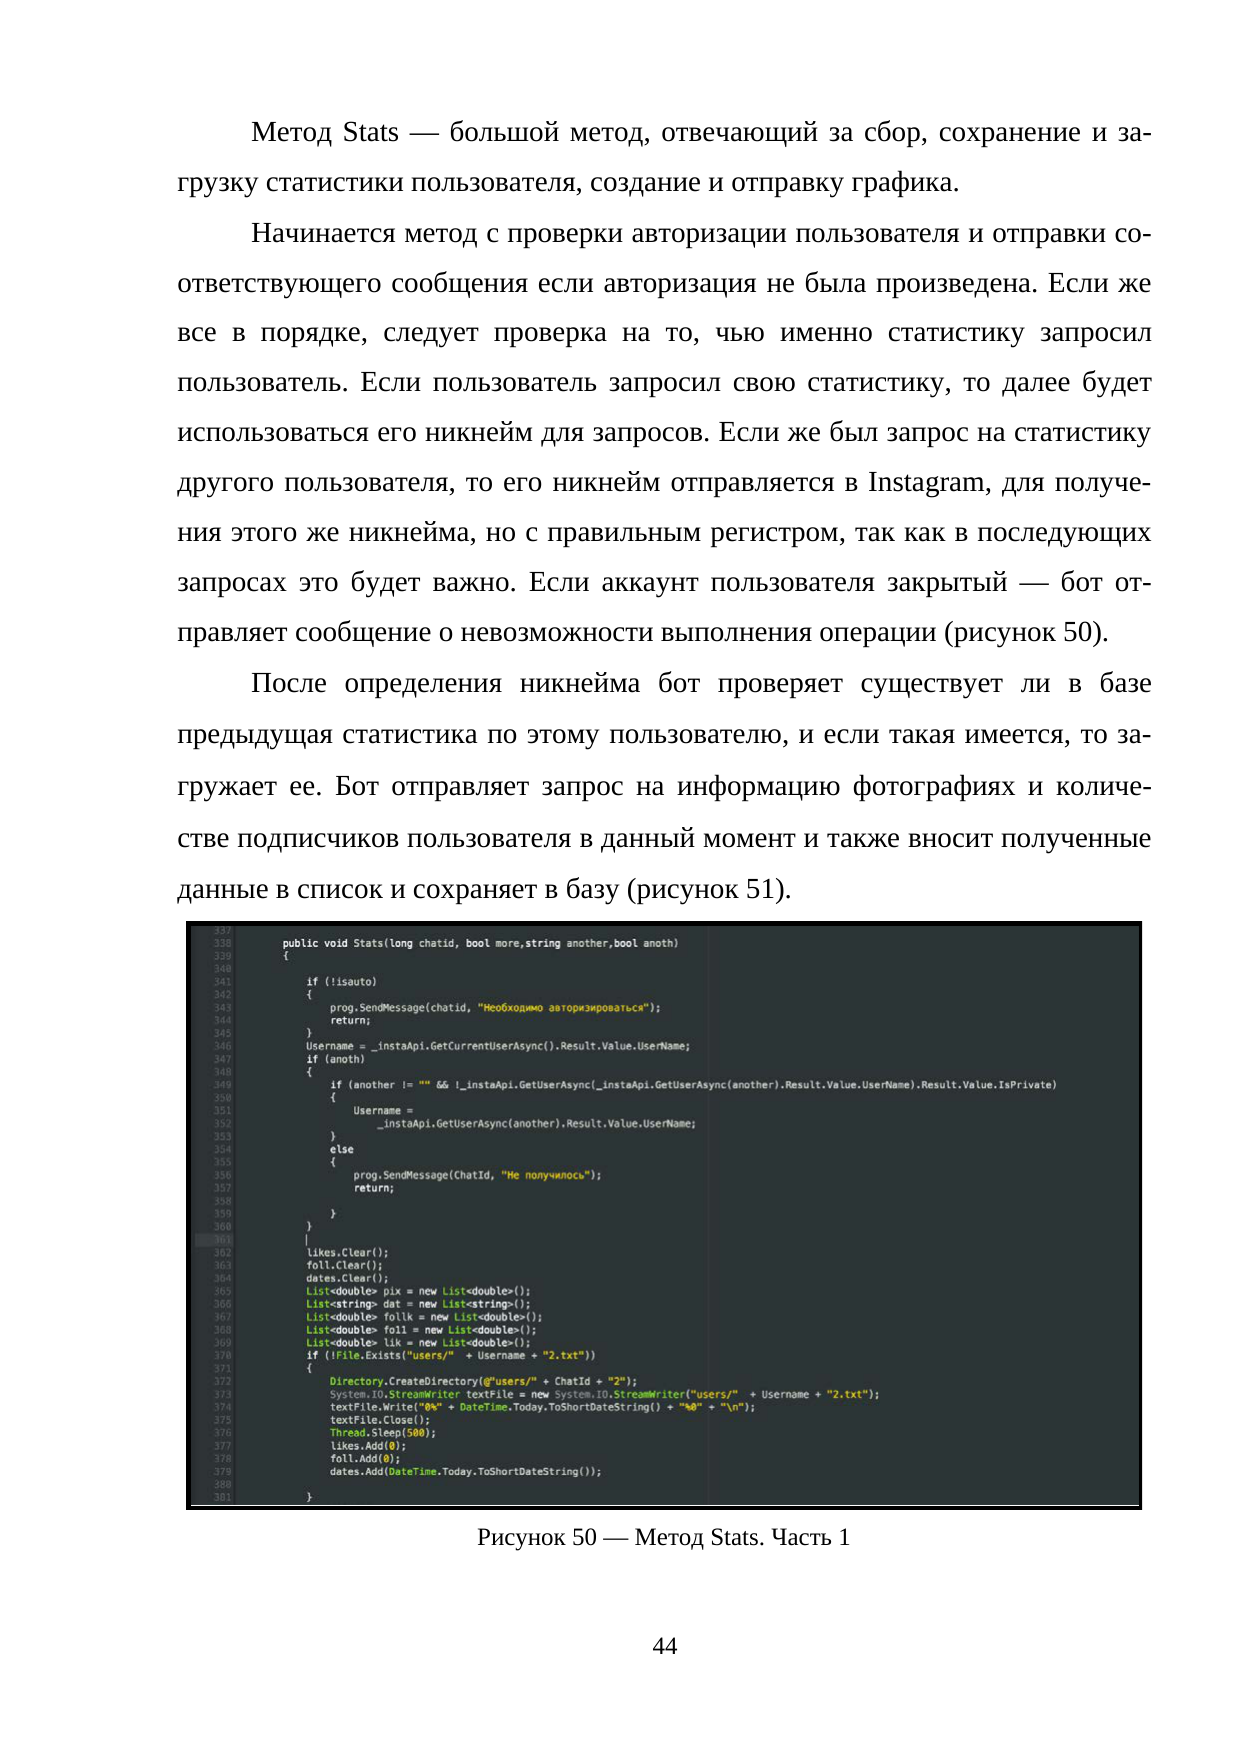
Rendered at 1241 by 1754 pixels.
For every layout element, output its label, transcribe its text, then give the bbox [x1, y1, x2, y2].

text Рисунок 50 — Метод Stats. Часть 1 [150, 1522, 1178, 1550]
text После определения никнейма бот проверяет существует ли в базе предыдущая статистика по этому пользователю, и если такая имеется, то за-гружает ее. Бот отправляет запрос на информацию фотографиях и количе-стве подписчиков пользователя в данный момент и также вносит полученные данные в список и сохраняет в базу (рисунок 51). [177, 665, 1153, 905]
text 44 [150, 1631, 1180, 1660]
text Метод Stats — большой метод, отвечающий за сбор, сохранение и за-грузку статистики пользователя, создание и отправку графика. [177, 114, 1153, 198]
text Начинается метод с проверки авторизации пользователя и отправки со-ответствующего сообщения если авторизация не была произведена. Если же все в порядке, следует проверка на то, чью именно статистику запросил пользователь. Если пользователь запросил свою статистику, то далее будет использоваться его никнейм для запросов. Если же был запрос на статистику другого пользователя, то его никнейм отправляется в Instagram, для получе-ния этого же никнейма, но с правильным регистром, так как в последующих запросах это будет важно. Если аккаунт пользователя закрытый — бот от-правляет сообщение о невозможности выполнения операции (рисунок 50). [177, 215, 1153, 647]
picture [186, 921, 1143, 1510]
